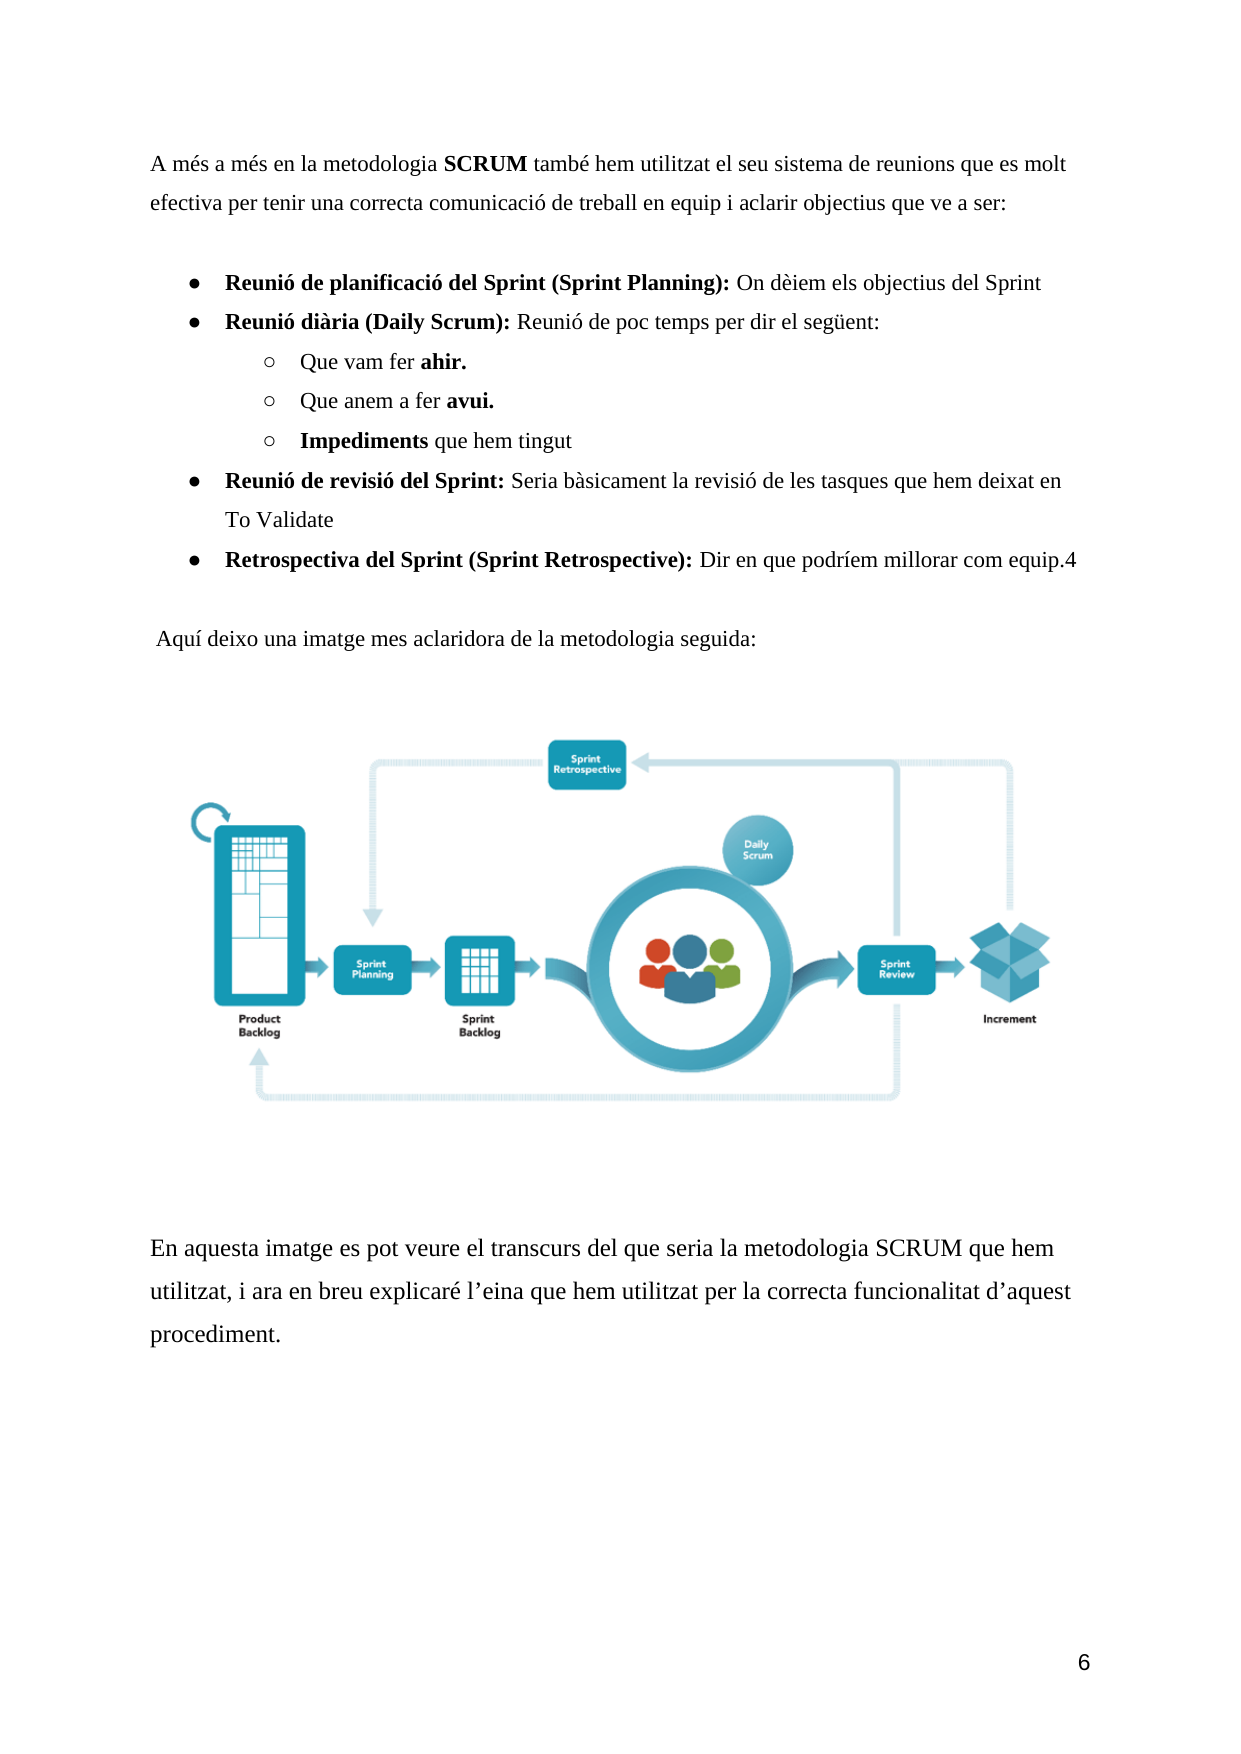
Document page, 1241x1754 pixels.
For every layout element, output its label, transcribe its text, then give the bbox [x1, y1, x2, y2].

list Que vam fer ahir. [262, 348, 1090, 374]
list Impediments que hem tingut [262, 427, 1090, 454]
list Que anem a fer avui. [262, 387, 1090, 414]
list Reunió de planificació del Sprint (Sprint Planning): On dèiem els objectius del Sprint [187, 268, 1090, 295]
picture [150, 704, 1091, 1138]
list Reunió de revisió del Sprint: Seria bàsicament la revisió de les tasques que hem deixat en To Validate [187, 467, 1090, 533]
text A més a més en la metodologia SCRUM també hem utilitzat el seu sistema de reunions que es molt efectiva per tenir una correcta comunicació de treball en equip i aclarir objectius que ve a ser: [150, 150, 1090, 216]
list Reunió diària (Daily Scrum): Reunió de poc temps per dir el següent: [187, 308, 1090, 334]
text En aquesta imatge es pot veure el transcurs del que seria la metodologia SCRUM que hem utilitzat, i ara en breu explicaré l’eina que hem utilitzat per la correcta funcionalitat d’aquest procediment. [150, 1233, 1090, 1348]
text Aquí deixo una imatge mes aclaridora de la metodologia seguida: [150, 625, 1090, 651]
list Retrospectiva del Sprint (Sprint Retrospective): Dir en que podríem millorar com equip.4 [187, 546, 1090, 572]
